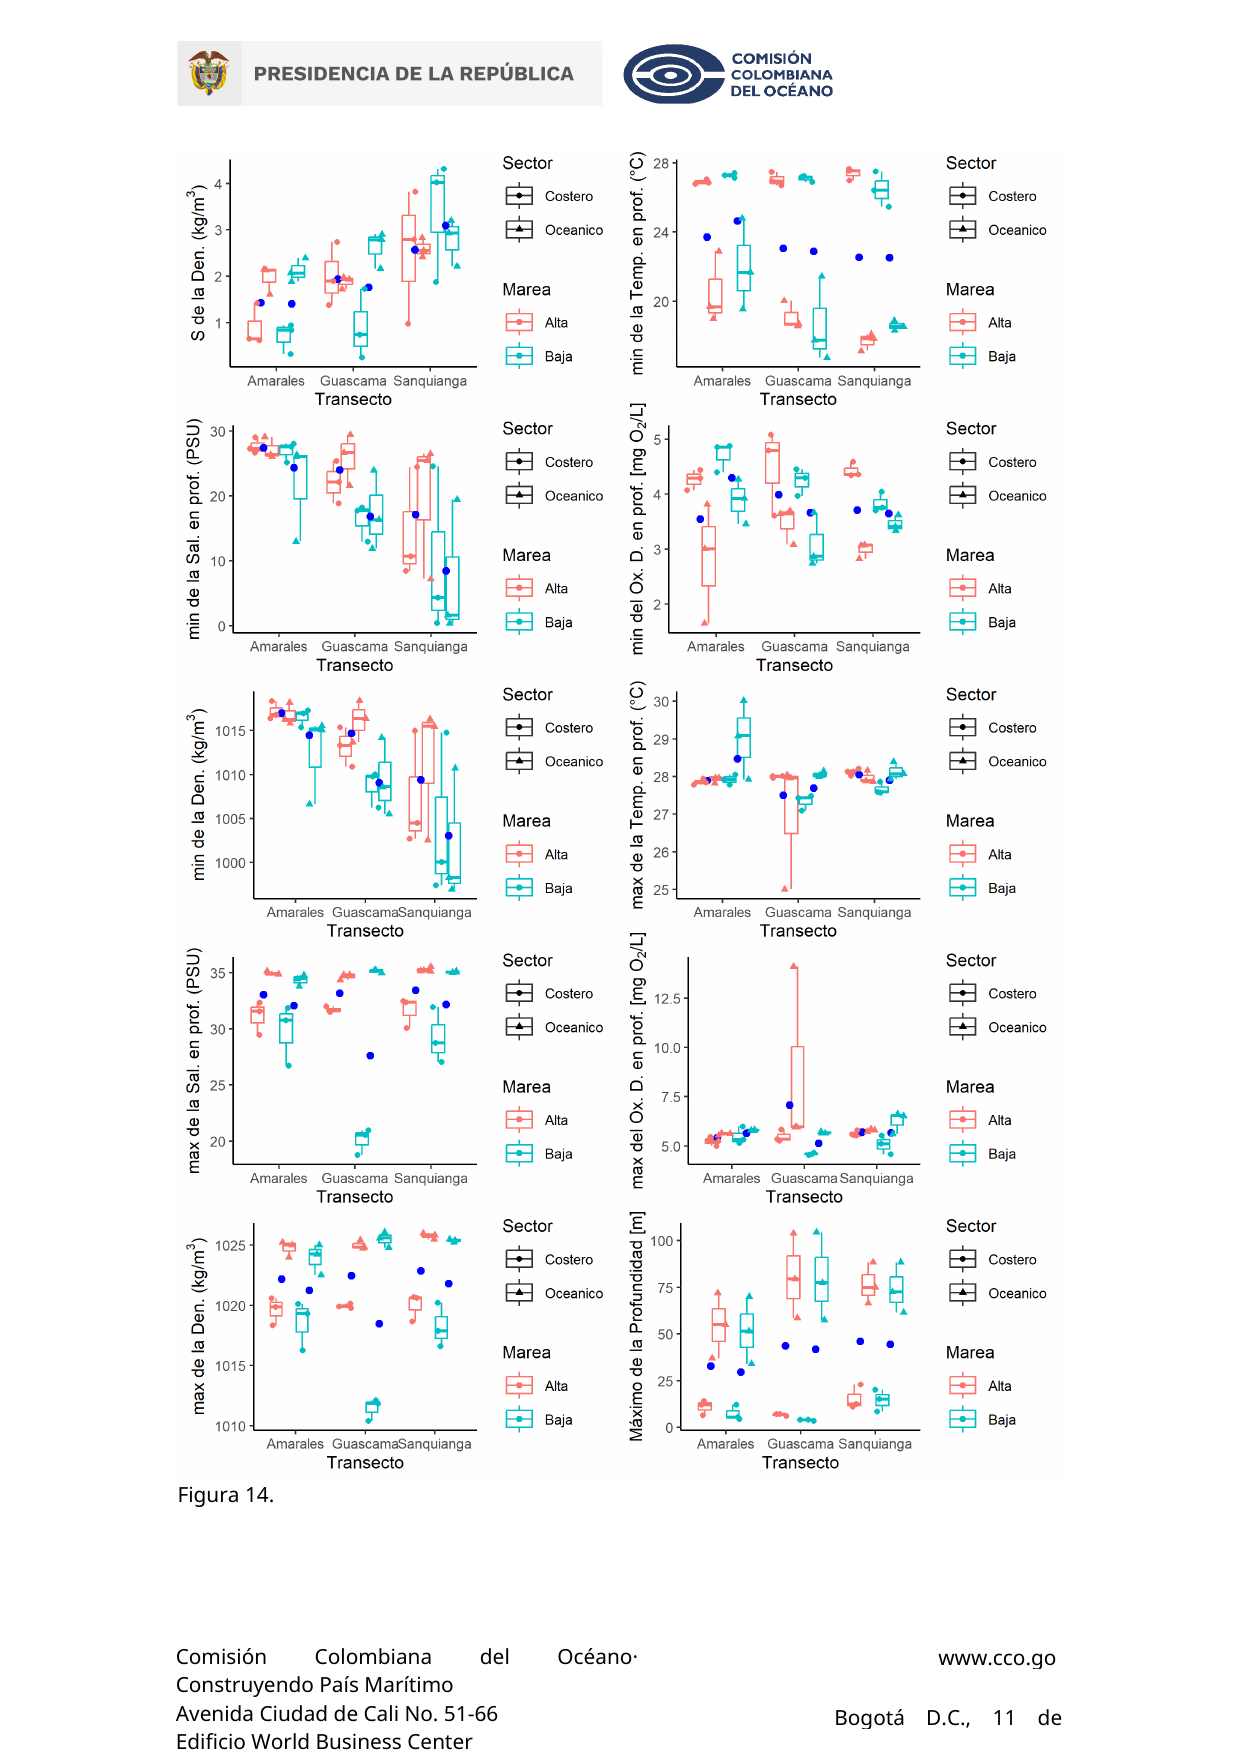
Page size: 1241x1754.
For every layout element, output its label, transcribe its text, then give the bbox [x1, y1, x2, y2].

picture [177, 41, 603, 106]
picture [177, 151, 1064, 1480]
text Figura 14. [177, 1480, 1063, 1508]
picture [642, 42, 824, 107]
